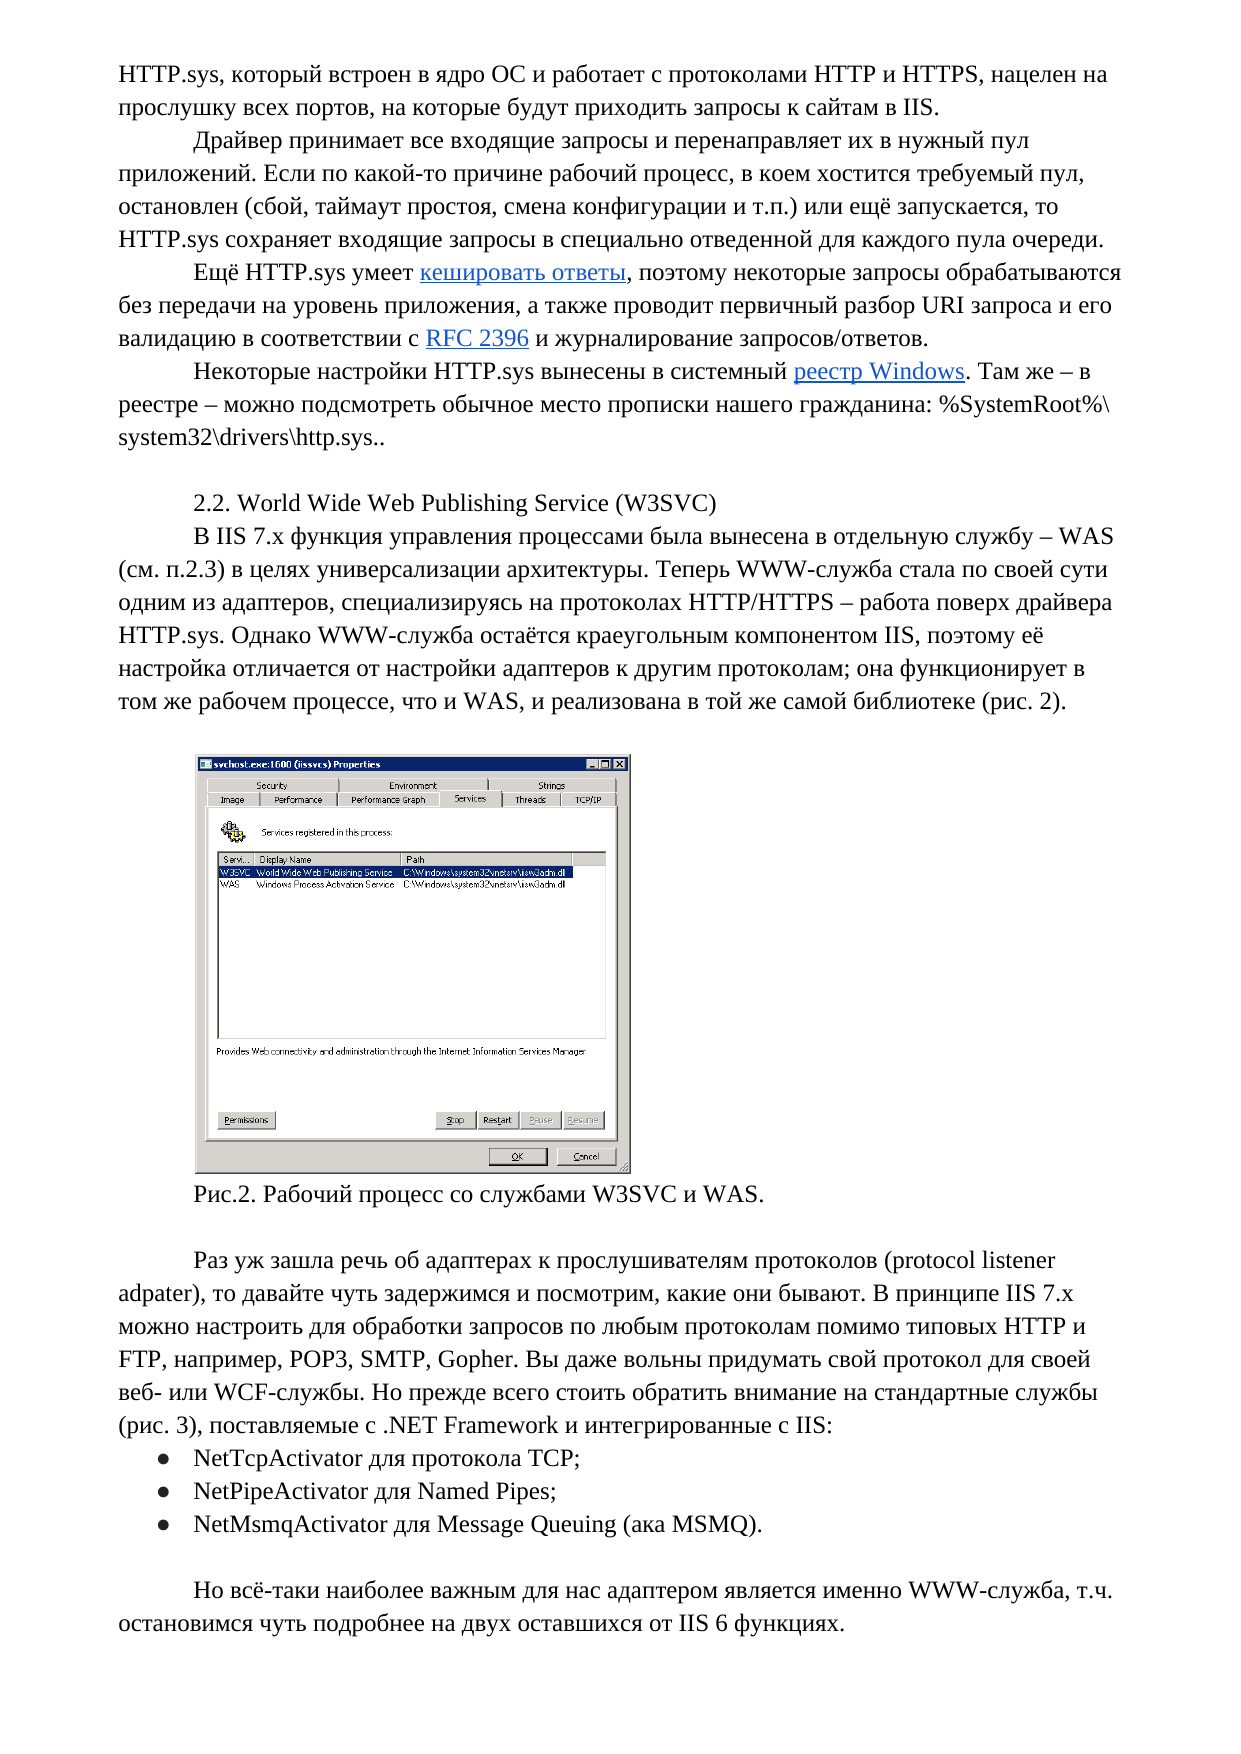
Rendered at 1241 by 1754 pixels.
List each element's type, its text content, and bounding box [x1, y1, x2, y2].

list NetMsmqActivator для Message Queuing (ака MSMQ). [156, 1509, 1122, 1538]
text Драйвер принимает все входящие запросы и перенаправляет их в нужный пул приложений. Если по какой-то причине рабочий процесс, в коем хостится требуемый пул, остановлен (сбой, таймаут простоя, смена конфигурации и т.п.) или ещё запускается, то HTTP.sys сохраняет входящие запросы в специально отведенной для каждого пула очереди. [118, 125, 1122, 253]
text Раз уж зашла речь об адаптерах к прослушивателям протоколов (protocol listener adpater), то давайте чуть задержимся и посмотрим, какие они бывают. В принципе IIS 7.x можно настроить для обработки запросов по любым протоколам помимо типовых HTTP и FTP, например, POP3, SMTP, Gopher. Вы даже вольны придумать свой протокол для своей веб- или WCF-службы. Но прежде всего стоить обратить внимание на стандартные службы (рис. 3), поставляемые с .NET Framework и интегрированные с IIS: [118, 1245, 1122, 1439]
text Некоторые настройки HTTP.sys вынесены в системный реестр Windows. Там же – в реестре – можно подсмотреть обычное место прописки нашего гражданина: %SystemRoot%\system32\drivers\http.sys.. [118, 356, 1122, 451]
text В IIS 7.x функция управления процессами была вынесена в отдельную службу – WAS (см. п.2.3) в целях универсализации архитектуры. Теперь WWW-служба стала по своей сути одним из адаптеров, специализируясь на протоколах HTTP/HTTPS – работа поверх драйвера HTTP.sys. Однако WWW-служба остаётся краеугольным компонентом IIS, поэтому её настройка отличается от настройки адаптеров к другим протоколам; она функционирует в том же рабочем процессе, что и WAS, и реализована в той же самой библиотеке (рис. 2). [118, 521, 1122, 715]
list NetTcpActivator для протокола TCP; [156, 1443, 1122, 1472]
text 2.2. World Wide Web Publishing Service (W3SVC) [118, 488, 1122, 517]
text Рис.2. Рабочий процесс со службами W3SVC и WAS. [118, 1179, 1122, 1208]
text Ещё HTTP.sys умеет кешировать ответы, поэтому некоторые запросы обрабатываются без передачи на уровень приложения, а также проводит первичный разбор URI запроса и его валидацию в соответствии с RFC 2396 и журналирование запросов/ответов. [118, 257, 1122, 352]
list NetPipeActivator для Named Pipes; [156, 1476, 1122, 1505]
text Но всё-таки наиболее важным для нас адаптером является именно WWW-служба, т.ч. остановимся чуть подробнее на двух оставшихся от IIS 6 функциях. [118, 1576, 1122, 1637]
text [118, 59, 1122, 121]
picture [193, 752, 632, 1175]
